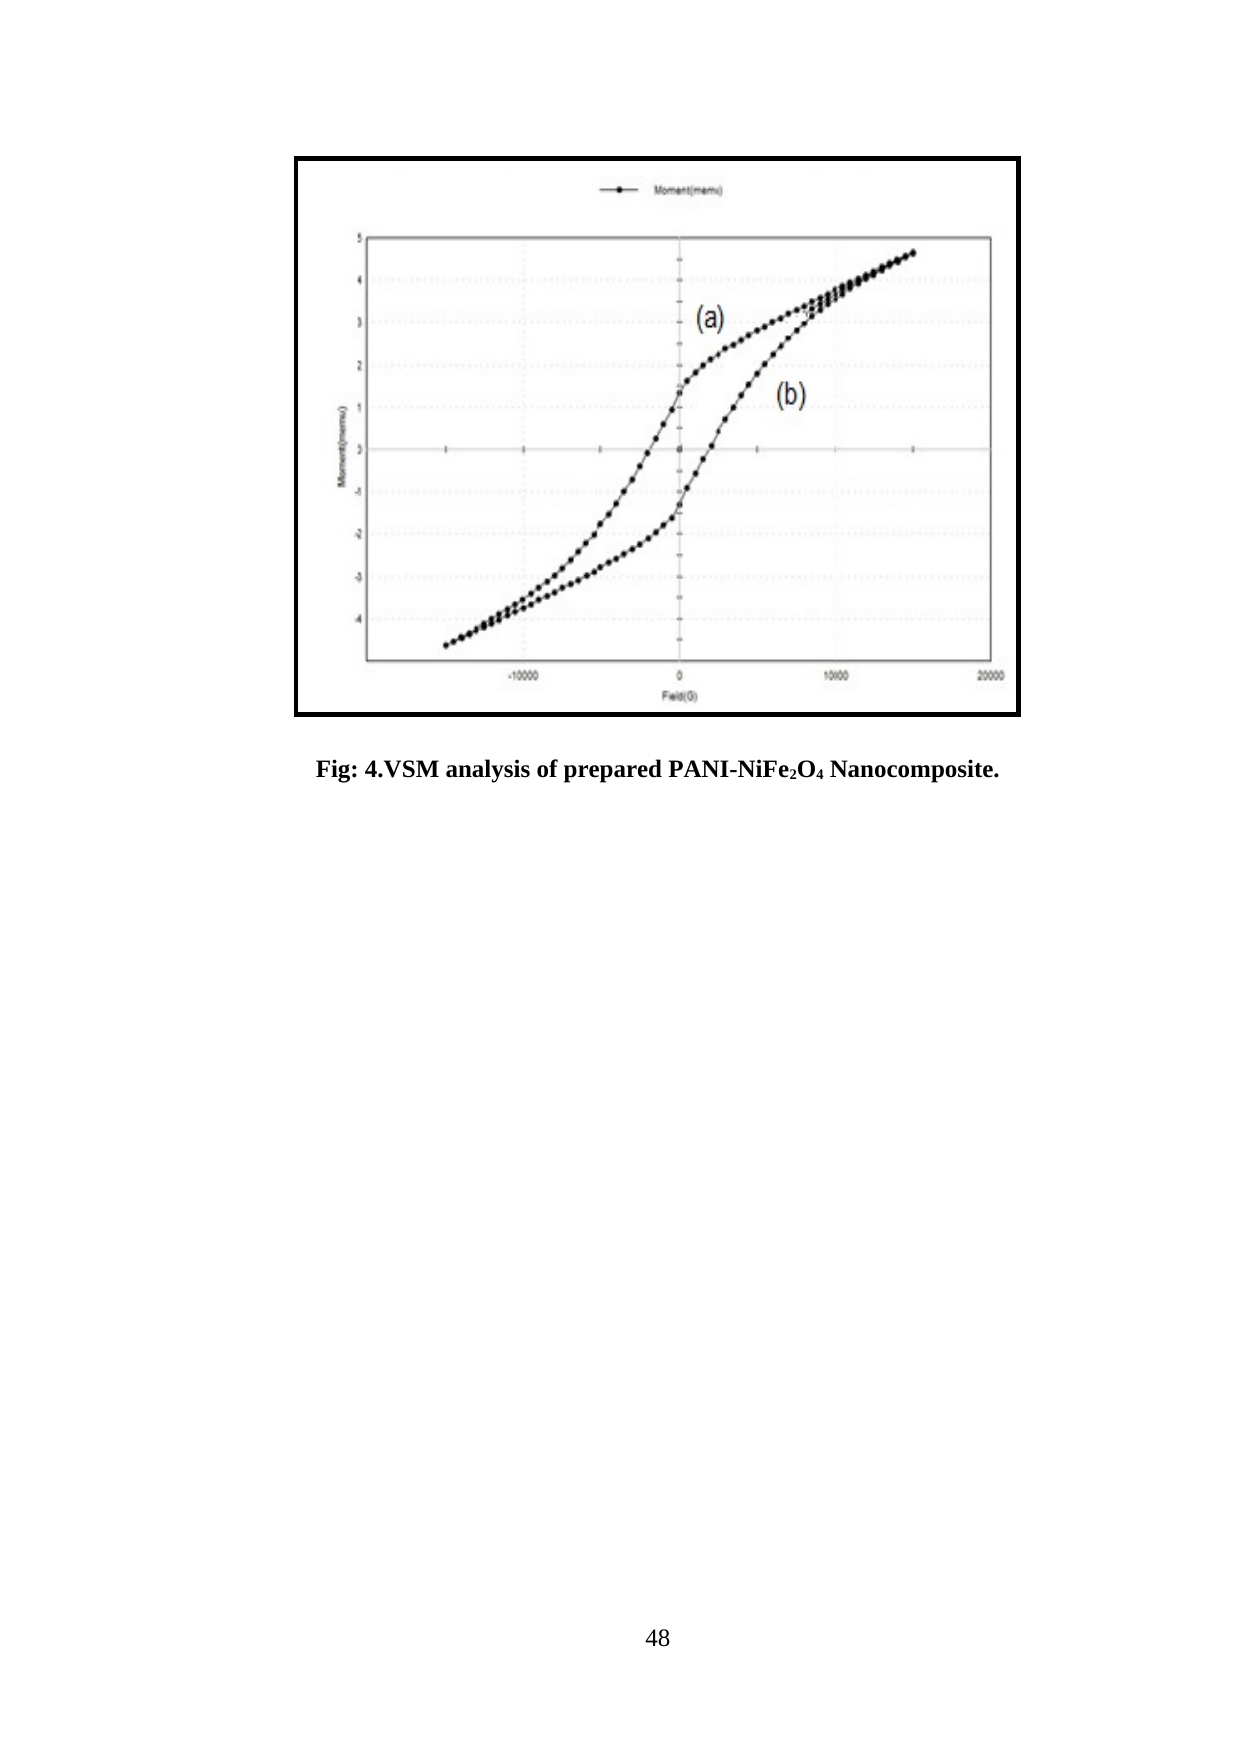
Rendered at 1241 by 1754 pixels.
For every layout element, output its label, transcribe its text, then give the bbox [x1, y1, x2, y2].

picture [298, 161, 1016, 712]
text Fig: 4.VSM analysis of prepared PANI-NiFe2O4 Nanocomposite. [225, 754, 1090, 782]
